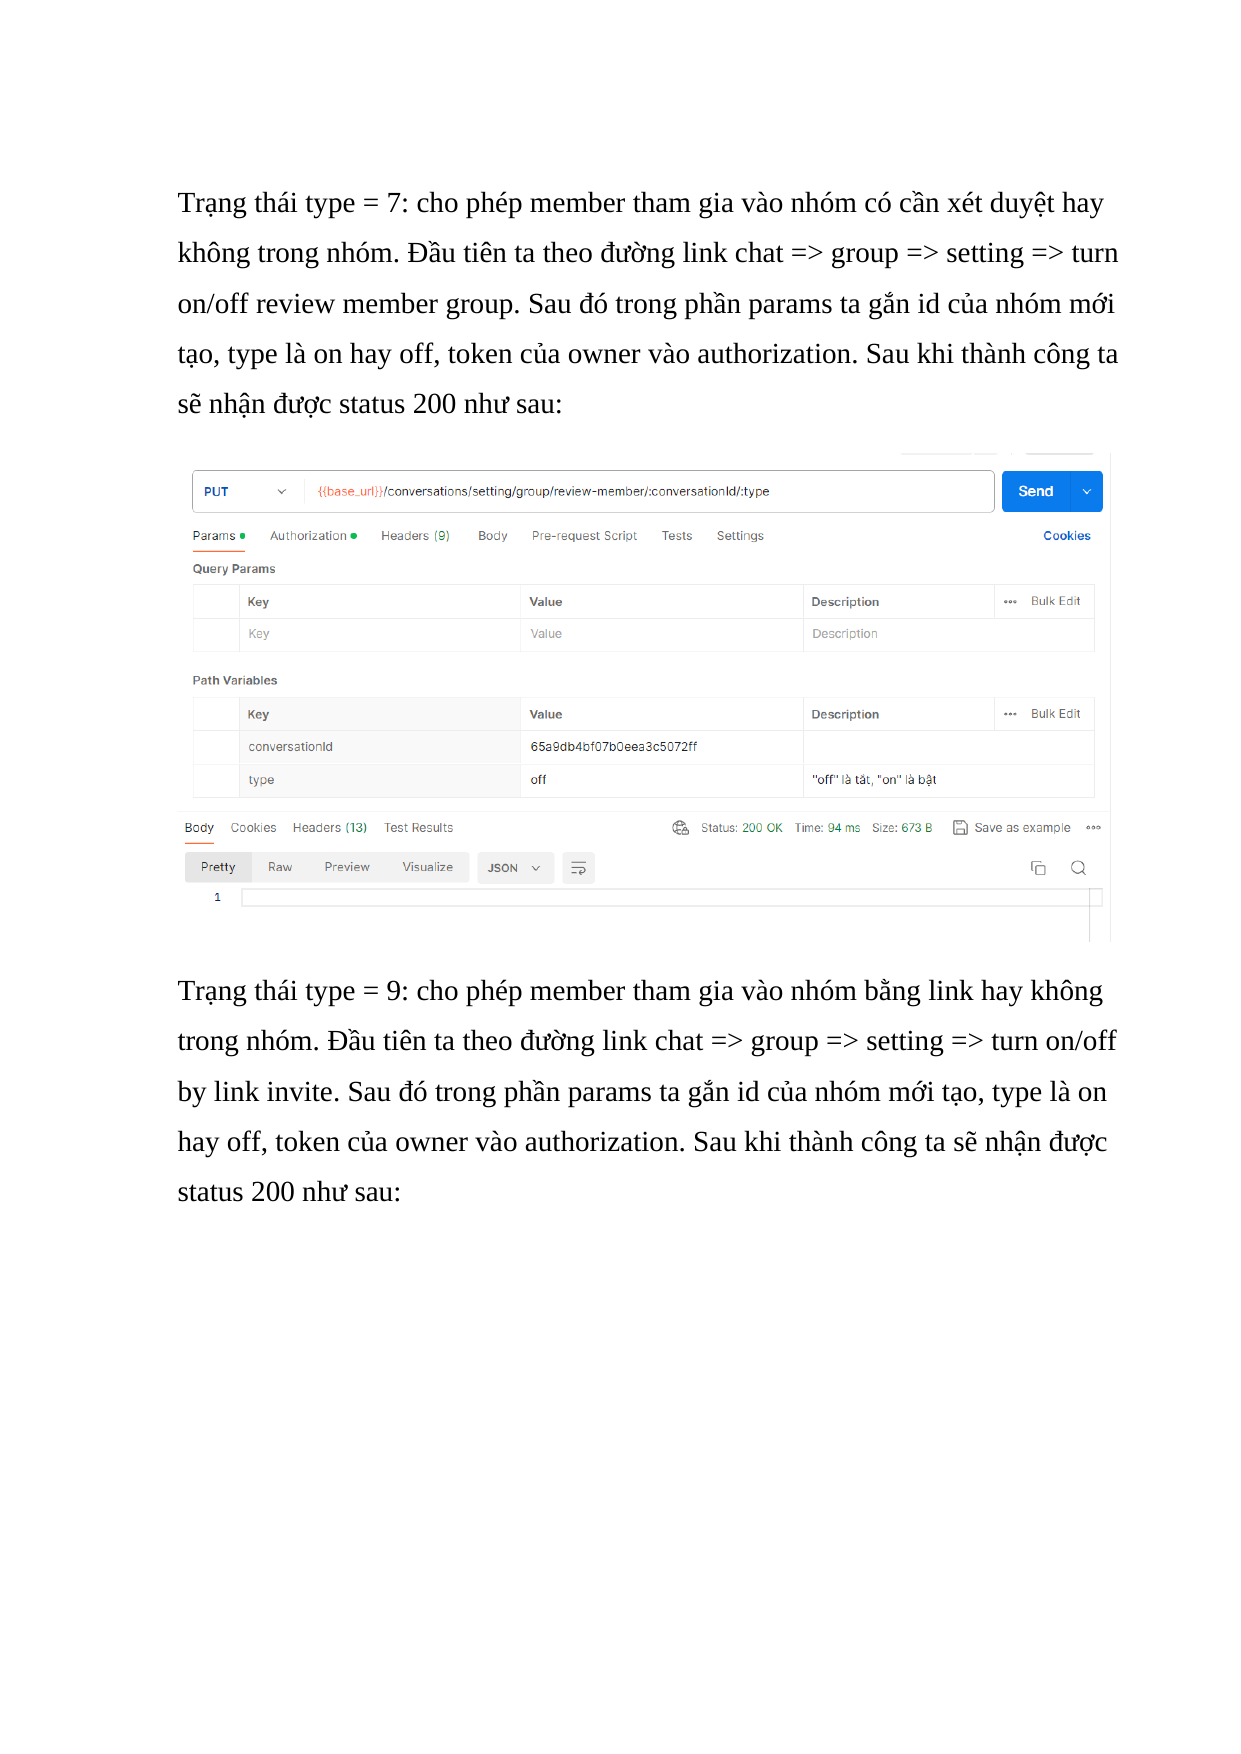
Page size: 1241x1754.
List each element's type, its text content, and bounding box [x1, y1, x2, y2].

text Trạng thái type = 9: cho phép member tham gia vào nhóm bằng link hay không trong nhóm. Đầu tiên ta theo đường link chat => group => setting => turn on/off by link invite. Sau đó trong phần params ta gắn id của nhóm mới tạo, type là on hay off, token của owner vào authorization. Sau khi thành công ta sẽ nhận được status 200 như sau: [177, 973, 1122, 1208]
text Trạng thái type = 7: cho phép member tham gia vào nhóm có cần xét duyệt hay không trong nhóm. Đầu tiên ta theo đường link chat => group => setting => turn on/off review member group. Sau đó trong phần params ta gắn id của nhóm mới tạo, type là on hay off, token của owner vào authorization. Sau khi thành công ta sẽ nhận được status 200 như sau: [177, 185, 1122, 420]
picture [177, 453, 1118, 942]
